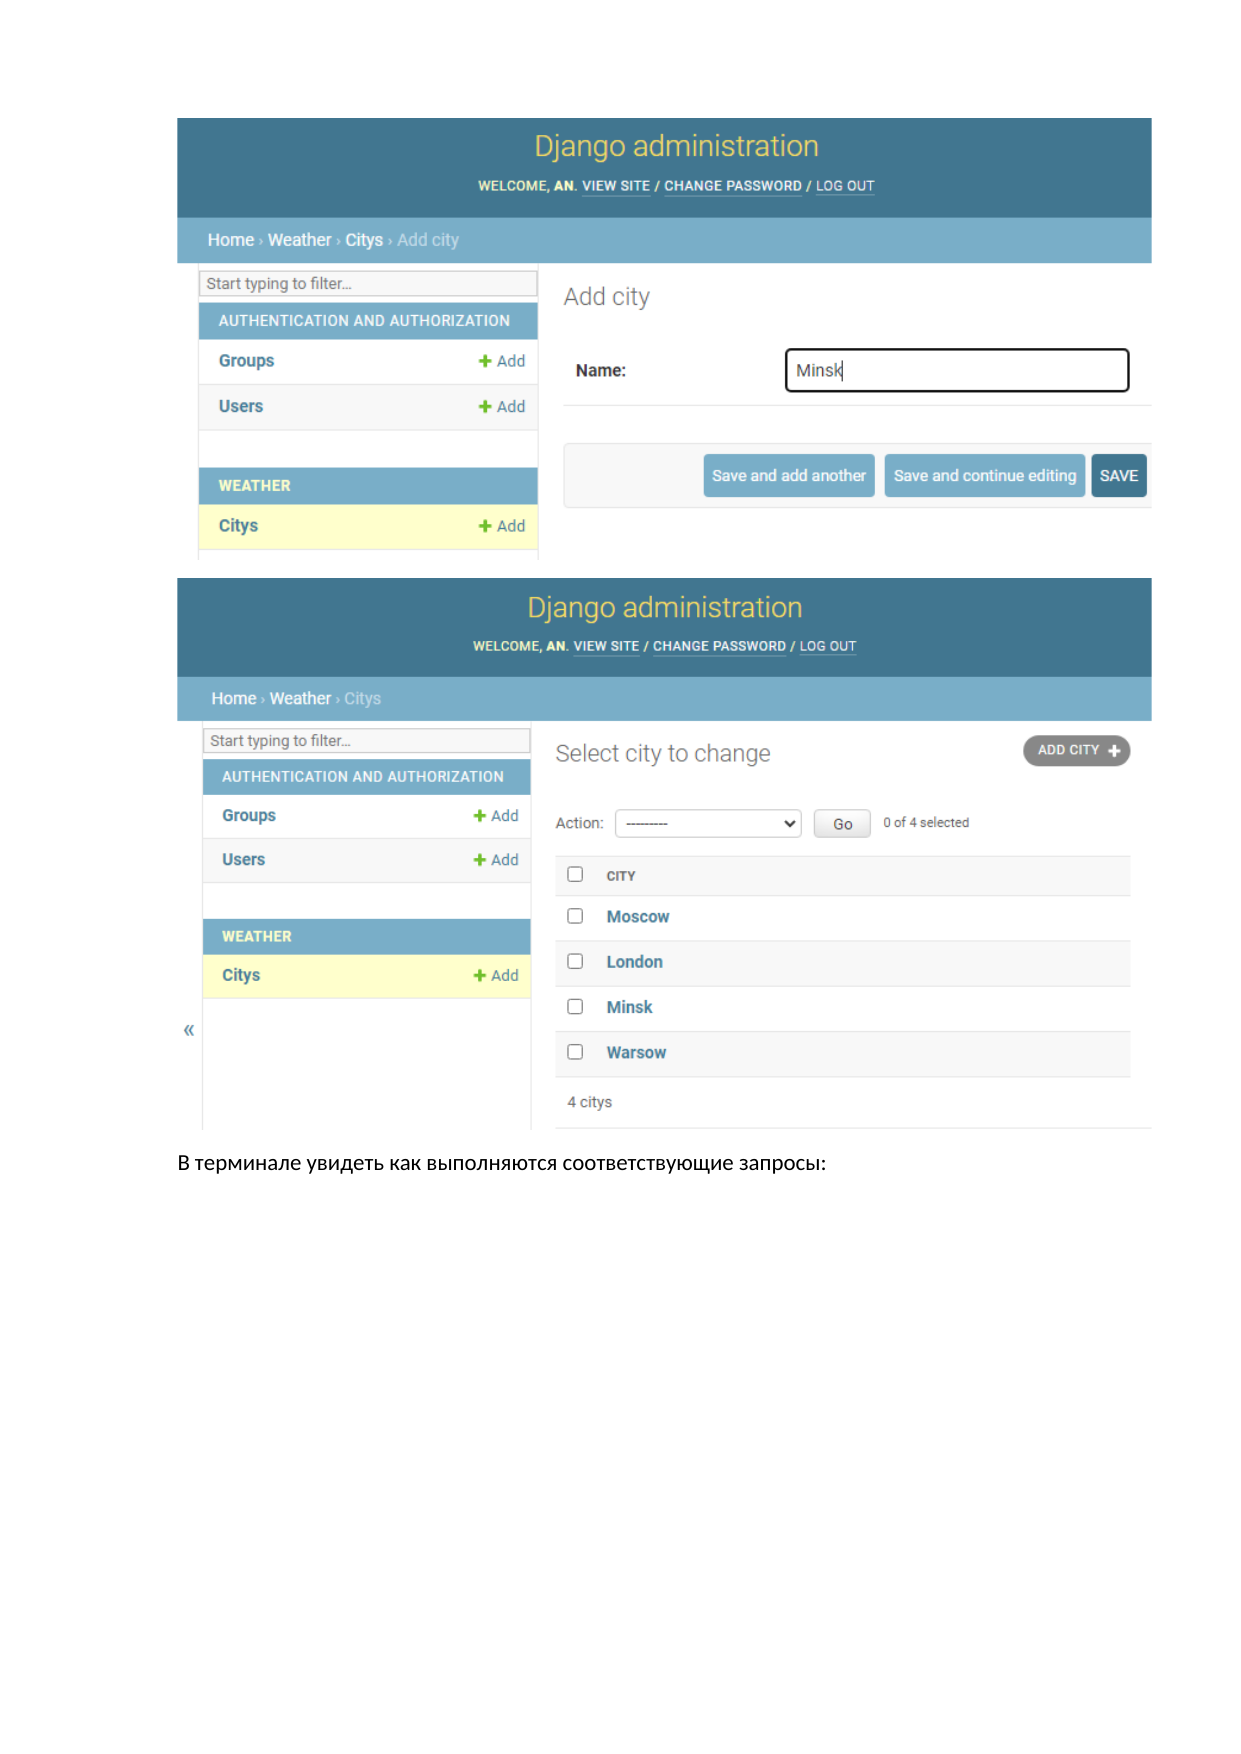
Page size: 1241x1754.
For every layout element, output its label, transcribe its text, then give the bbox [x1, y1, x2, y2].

text В терминале увидеть как выполняются соответствующие запросы: [177, 1148, 1152, 1176]
